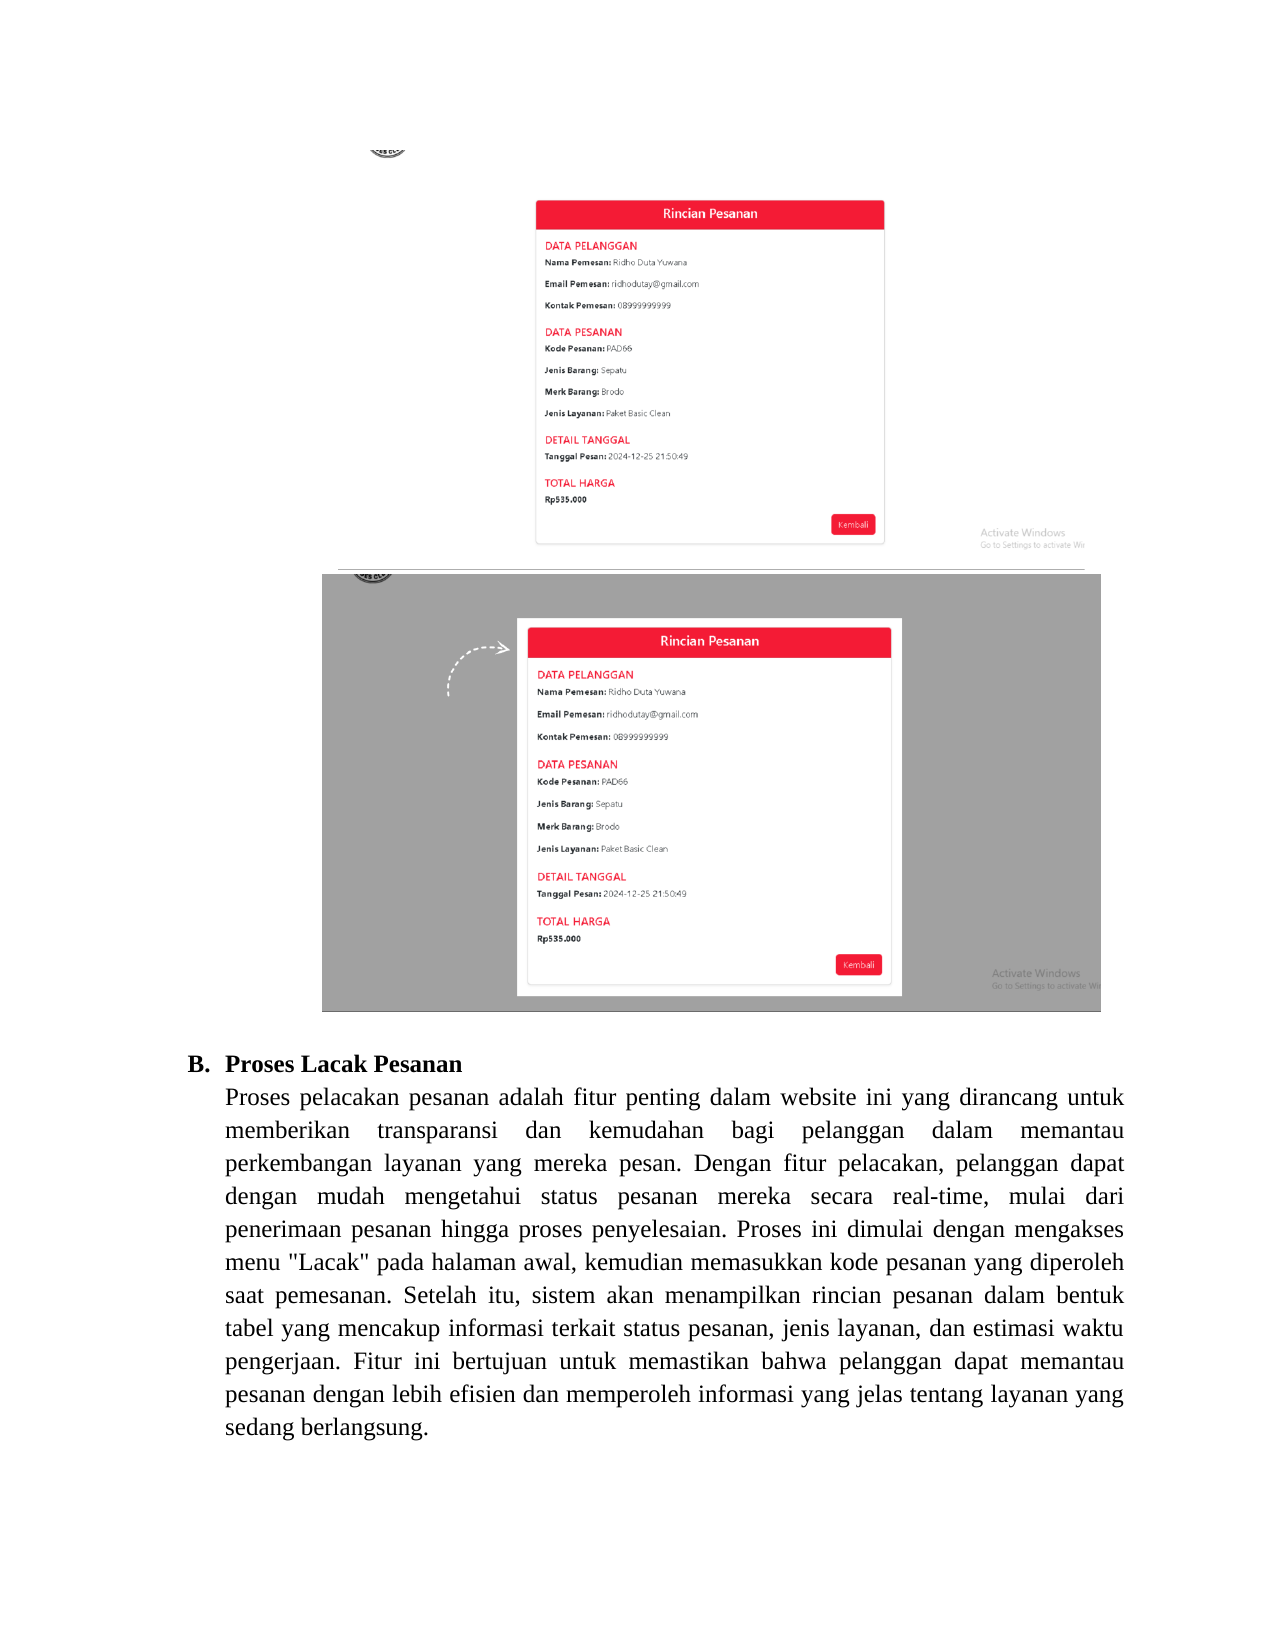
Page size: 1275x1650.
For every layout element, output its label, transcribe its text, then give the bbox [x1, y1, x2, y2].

picture [338, 150, 1085, 570]
list Proses pelacakan pesanan adalah fitur penting dalam website ini yang dirancang untuk memberikan transparansi dan kemudahan bagi pelanggan dalam memantau perkembangan layanan yang mereka pesan. Dengan fitur pelacakan, pelanggan dapat dengan mudah mengetahui status pesanan mereka secara real-time, mulai dari penerimaan pesanan hingga proses penyelesaian. Proses ini dimulai dengan mengakses menu "Lacak" pada halaman awal, kemudian memasukkan kode pesanan yang diperoleh saat pemesanan. Setelah itu, sistem akan menampilkan rincian pesanan dalam bentuk tabel yang mencakup informasi terkait status pesanan, jenis layanan, dan estimasi waktu pengerjaan. Fitur ini bertujuan untuk memastikan bahwa pelanggan dapat memantau pesanan dengan lebih efisien dan memperoleh informasi yang jelas tentang layanan yang sedang berlangsung. [225, 1082, 1125, 1441]
picture [322, 574, 1101, 1012]
list Proses Lacak Pesanan [187, 1049, 1125, 1078]
